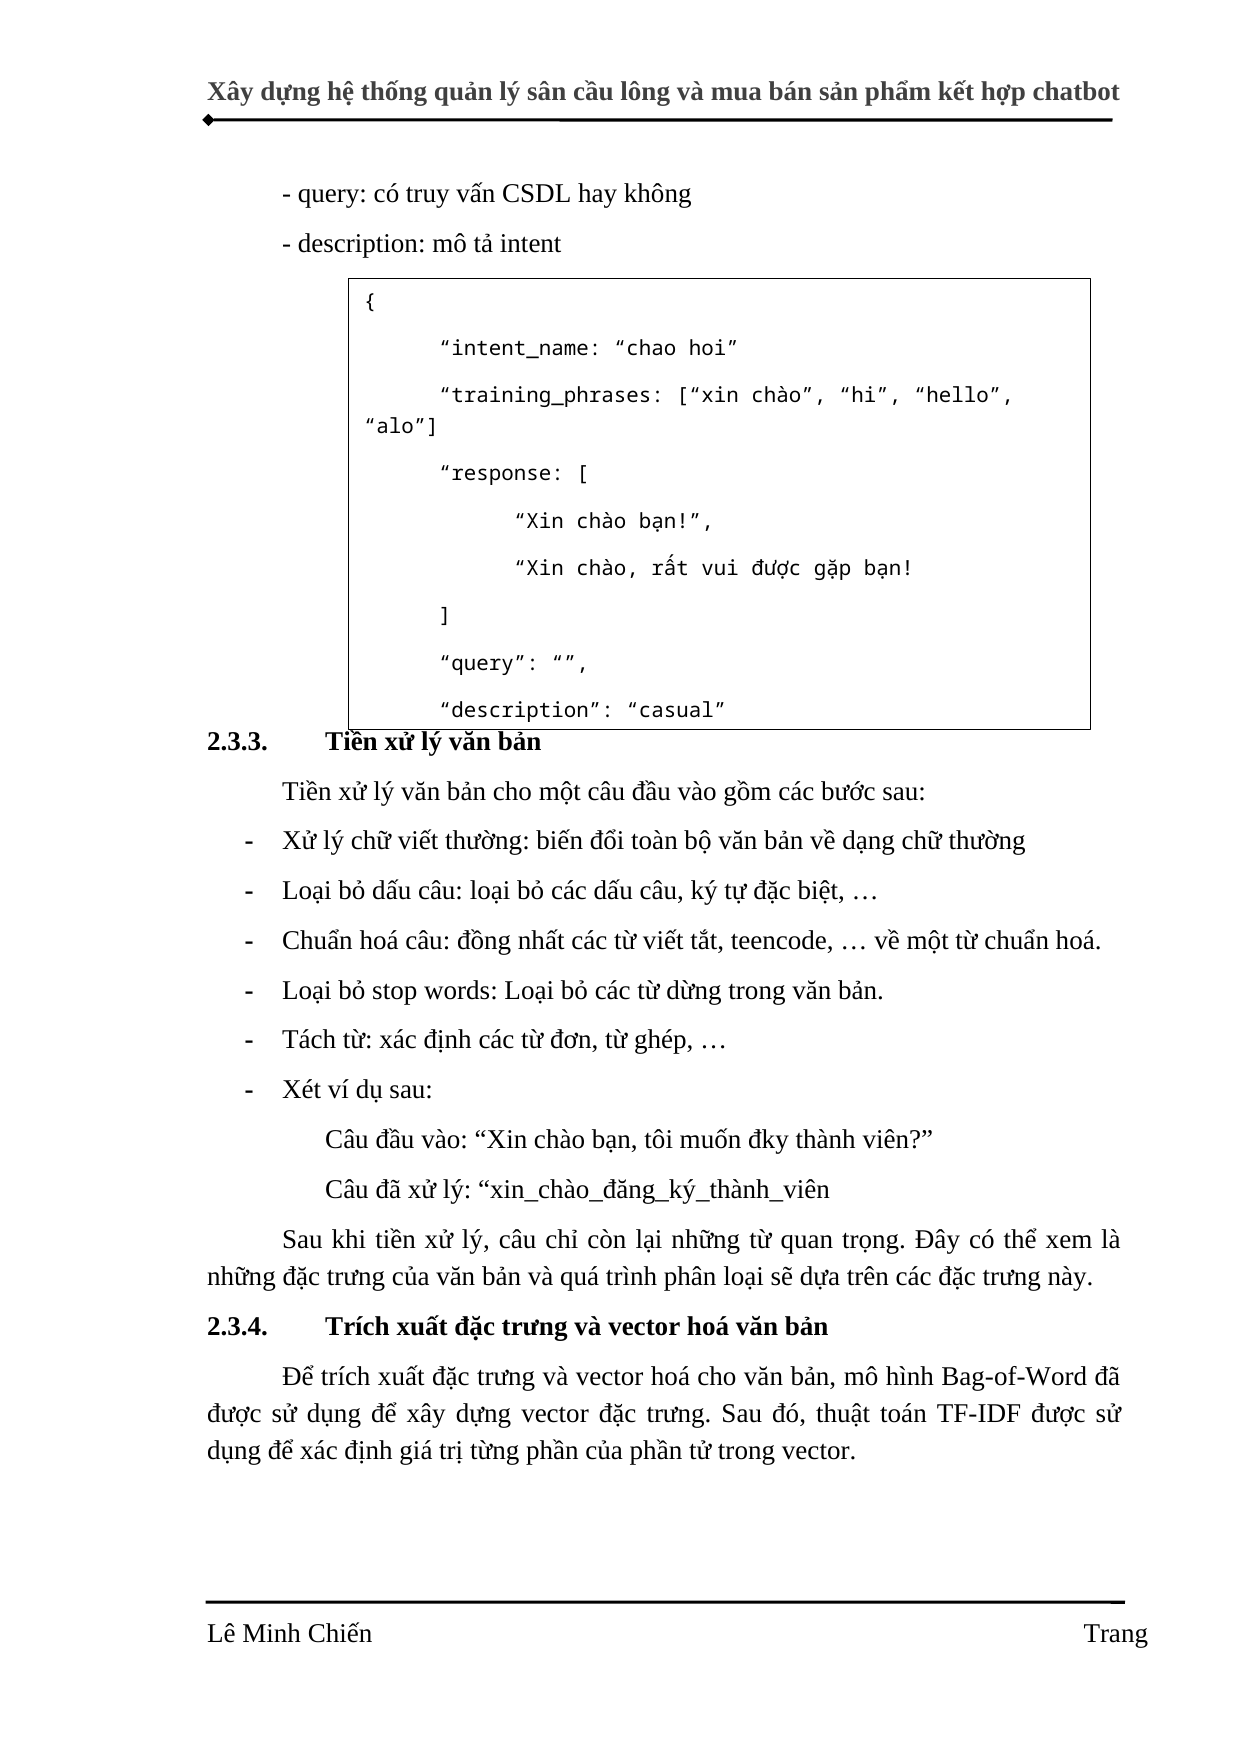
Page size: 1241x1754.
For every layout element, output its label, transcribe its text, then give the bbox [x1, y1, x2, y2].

list Loại bỏ dấu câu: loại bỏ các dấu câu, ký tự đặc biệt, … [244, 874, 1122, 905]
text Câu đầu vào: “Xin chào bạn, tôi muốn đky thành viên?” [325, 1123, 1122, 1154]
text Tiền xử lý văn bản [207, 725, 1122, 756]
list Loại bỏ stop words: Loại bỏ các từ dừng trong văn bản. [244, 974, 1122, 1005]
text Trích xuất đặc trưng và vector hoá văn bản [207, 1310, 1122, 1341]
text - query: có truy vấn CSDL hay không [282, 177, 1122, 208]
text Sau khi tiền xử lý, câu chỉ còn lại những từ quan trọng. Đây có thể xem là những đặc trưng của văn bản và quá trình phân loại sẽ dựa trên các đặc trưng này. [207, 1223, 1122, 1291]
list Chuẩn hoá câu: đồng nhất các từ viết tắt, teencode, … về một từ chuẩn hoá. [244, 924, 1122, 955]
text Để trích xuất đặc trưng và vector hoá cho văn bản, mô hình Bag-of-Word đã được sử dụng để xây dựng vector đặc trưng. Sau đó, thuật toán TF-IDF được sử dụng để xác định giá trị từng phần của phần tử trong vector. [207, 1360, 1122, 1465]
text Tiền xử lý văn bản cho một câu đầu vào gồm các bước sau: [282, 775, 1122, 806]
list Xét ví dụ sau: [244, 1073, 1122, 1104]
list Xử lý chữ viết thường: biến đổi toàn bộ văn bản về dạng chữ thường [244, 824, 1122, 856]
text - description: mô tả intent [282, 227, 1122, 258]
list Tách từ: xác định các từ đơn, từ ghép, … [244, 1024, 1122, 1055]
text Câu đã xử lý: “xin_chào_đăng_ký_thành_viên [325, 1173, 1122, 1204]
